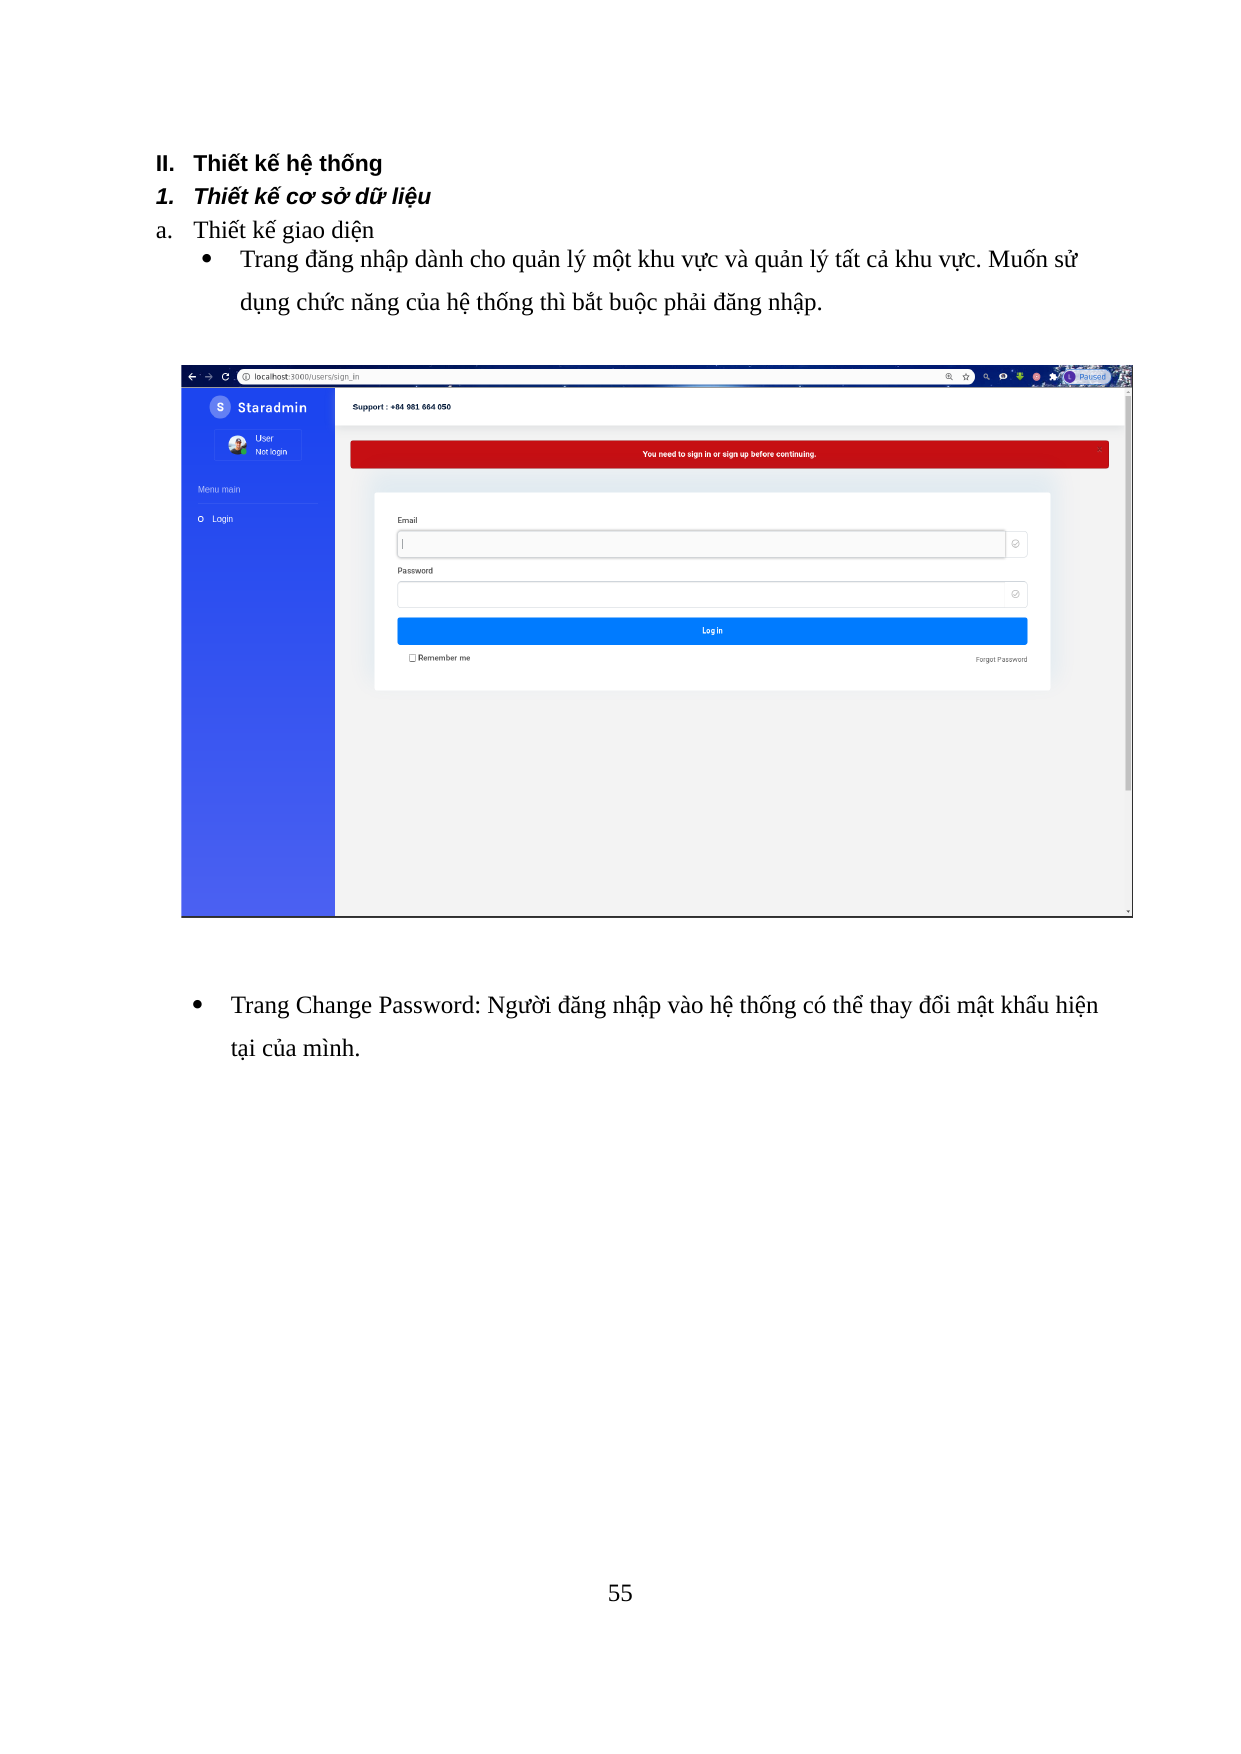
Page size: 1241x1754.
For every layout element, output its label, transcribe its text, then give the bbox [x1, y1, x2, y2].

subtitle II. Thiết kế hệ thống [156, 150, 1122, 176]
list Trang đăng nhập dành cho quản lý một khu vực và quản lý tất cả khu vực. Muốn sử dụng chức năng của hệ thống thì bắt buộc phải đăng nhập. [202, 244, 1122, 316]
text a. Thiết kế giao diện [118, 215, 1122, 244]
picture [181, 365, 1133, 918]
list Trang Change Password: Người đăng nhập vào hệ thống có thể thay đổi mật khẩu hiện tại của mình. [193, 990, 1122, 1062]
subtitle 1. Thiết kế cơ sở dữ liệu [156, 183, 1122, 209]
